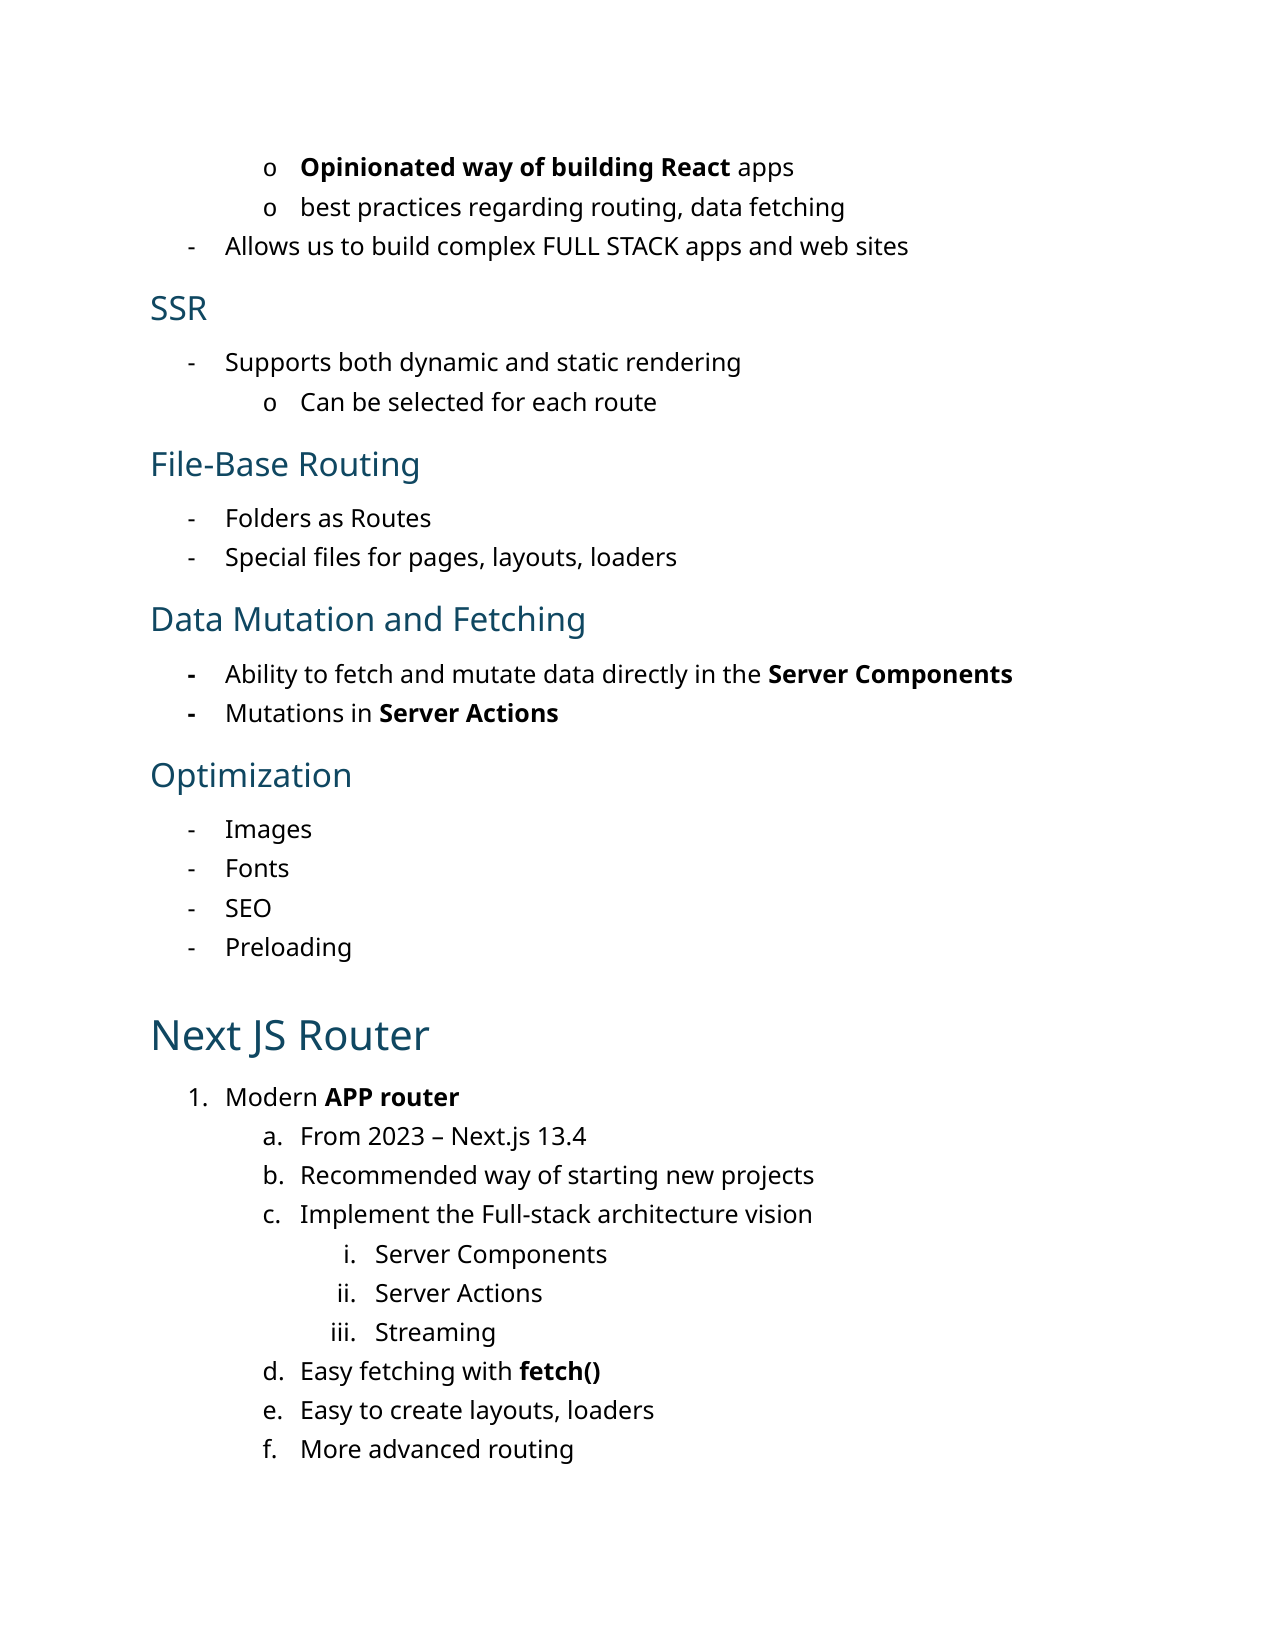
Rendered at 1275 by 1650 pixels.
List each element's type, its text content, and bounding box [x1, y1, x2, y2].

list Server Components [356, 1236, 1125, 1270]
list Recommended way of starting new projects [262, 1158, 1125, 1192]
list Opinionated way of building React apps [262, 150, 1125, 184]
list best practices regarding routing, data fetching [262, 189, 1125, 224]
list Allows us to build complex FULL STACK apps and web sites [187, 229, 1125, 263]
list More advanced routing [262, 1432, 1125, 1466]
list Images [187, 812, 1125, 846]
list Modern APP router [187, 1079, 1125, 1114]
list SEO [187, 890, 1125, 924]
subtitle Data Mutation and Fetching [150, 596, 1125, 641]
list Folders as Routes [187, 501, 1125, 535]
list Easy to create layouts, loaders [262, 1393, 1125, 1427]
list Fonts [187, 851, 1125, 885]
list Mutations in Server Actions [187, 696, 1125, 729]
list Implement the Full-stack architecture vision [262, 1197, 1125, 1231]
subtitle File-Base Routing [150, 440, 1125, 486]
list Preloading [187, 929, 1125, 963]
subtitle Next JS Router [150, 1006, 1125, 1063]
list From 2023 – Next.js 13.4 [262, 1119, 1125, 1153]
list Special files for pages, layouts, loaders [187, 540, 1125, 574]
list Ability to fetch and mutate data directly in the Server Components [187, 656, 1125, 690]
list Streaming [356, 1314, 1125, 1349]
list Server Actions [356, 1275, 1125, 1309]
subtitle Optimization [150, 751, 1125, 797]
list Supports both dynamic and static rendering [187, 345, 1125, 379]
list Can be selected for each route [262, 384, 1125, 418]
list Easy fetching with fetch() [262, 1354, 1125, 1388]
subtitle SSR [150, 284, 1125, 330]
